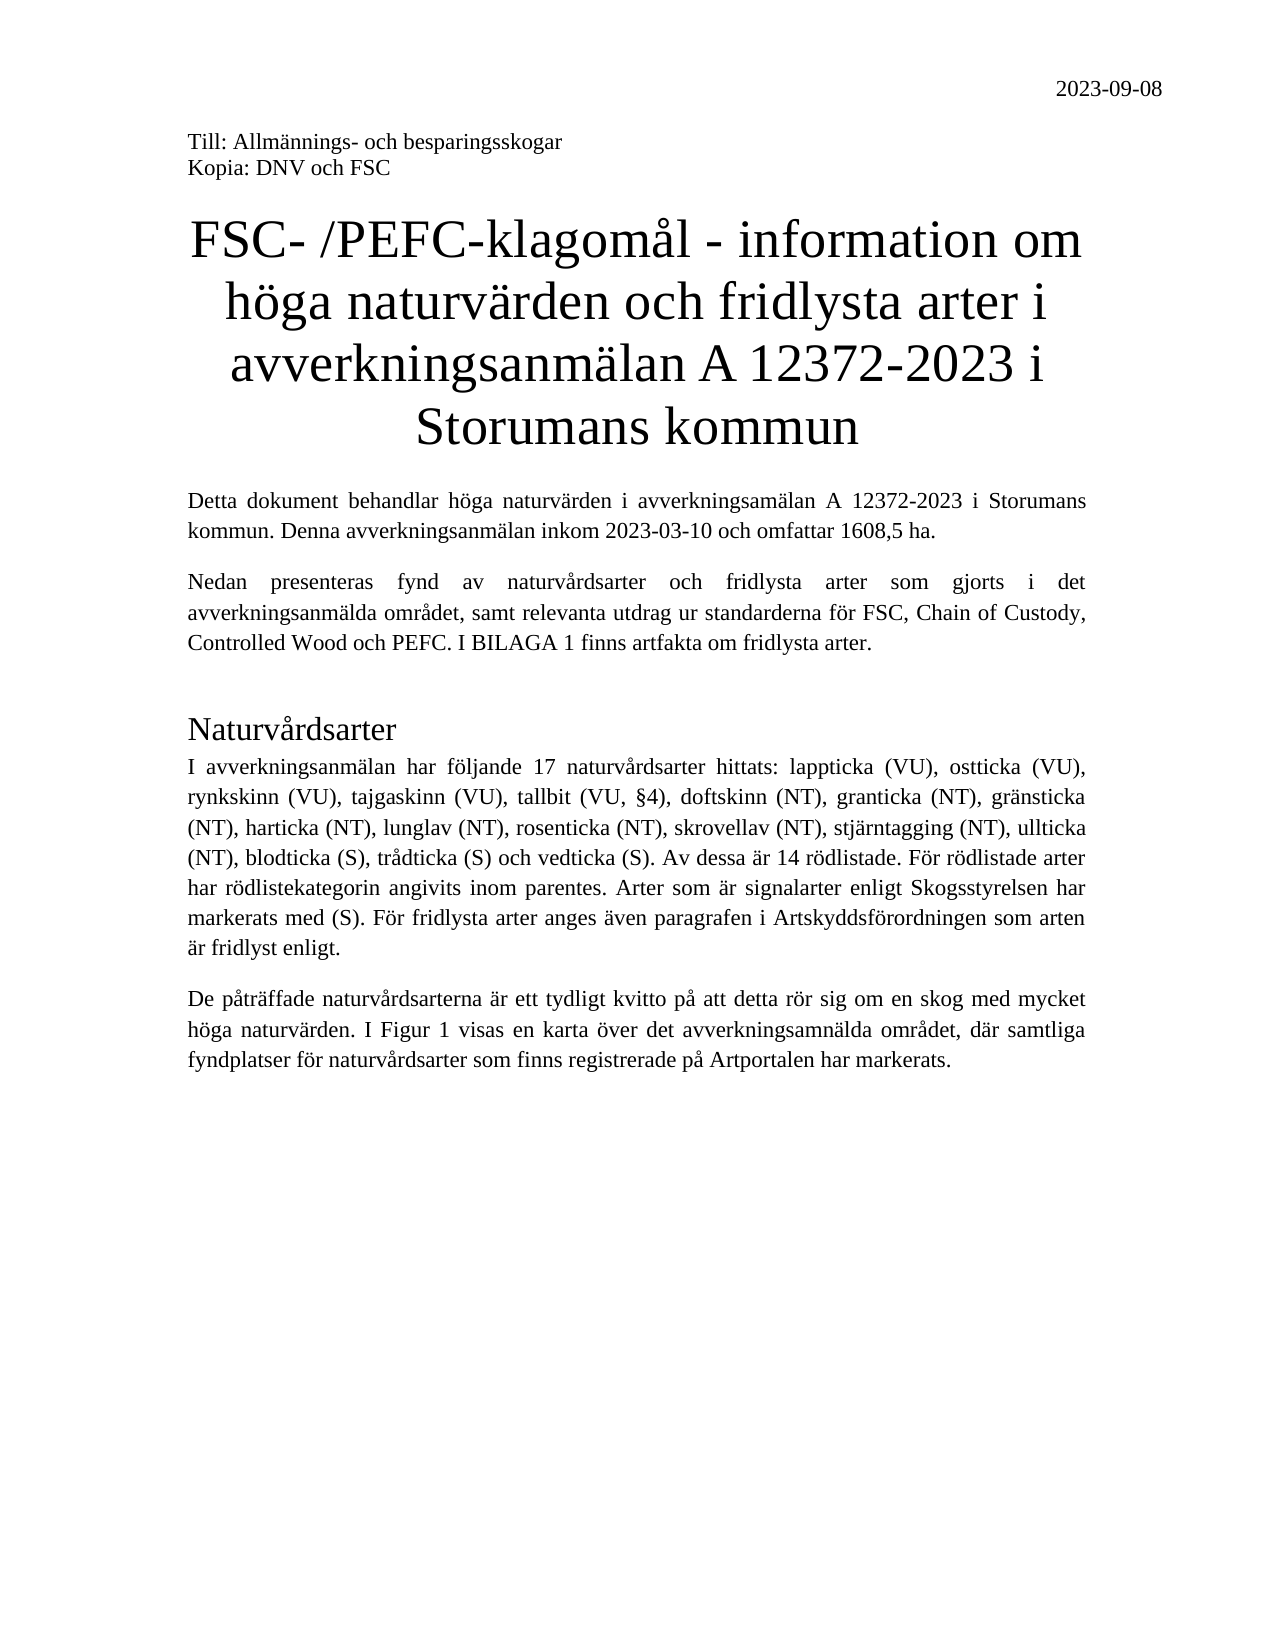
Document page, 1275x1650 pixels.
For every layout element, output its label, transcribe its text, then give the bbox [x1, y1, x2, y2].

title FSC- /PEFC-klagomål - information om höga naturvärden och fridlysta arter i avverkningsanmälan A 12372-2023 i Storumans kommun [187, 207, 1087, 456]
text Detta dokument behandlar höga naturvärden i avverkningsamälan A 12372-2023 i Storumans kommun. Denna avverkningsanmälan inkom 2023-03-10 och omfattar 1608,5 ha. [187, 487, 1087, 544]
text I avverkningsanmälan har följande 17 naturvårdsarter hittats: lappticka (VU), ostticka (VU), rynkskinn (VU), tajgaskinn (VU), tallbit (VU, §4), doftskinn (NT), granticka (NT), gränsticka (NT), harticka (NT), lunglav (NT), rosenticka (NT), skrovellav (NT), stjärntagging (NT), ullticka (NT), blodticka (S), trådticka (S) och vedticka (S). Av dessa är 14 rödlistade. För rödlistade arter har rödlistekategorin angivits inom parentes. Arter som är signalarter enligt Skogsstyrelsen har markerats med (S). För fridlysta arter anges även paragrafen i Artskyddsförordningen som arten är fridlyst enligt. [187, 753, 1087, 961]
subtitle Naturvårdsarter [187, 709, 1087, 747]
text De påträffade naturvårdsarterna är ett tydligt kvitto på att detta rör sig om en skog med mycket höga naturvärden. I Figur 1 visas en karta över det avverkningsamnälda området, där samtliga fyndplatser för naturvårdsarter som finns registrerade på Artportalen har markerats. [187, 985, 1087, 1072]
text Nedan presenteras fynd av naturvårdsarter och fridlysta arter som gjorts i det avverkningsanmälda området, samt relevanta utdrag ur standarderna för FSC, Chain of Custody, Controlled Wood och PEFC. I BILAGA 1 finns artfakta om fridlysta arter. [187, 568, 1087, 655]
